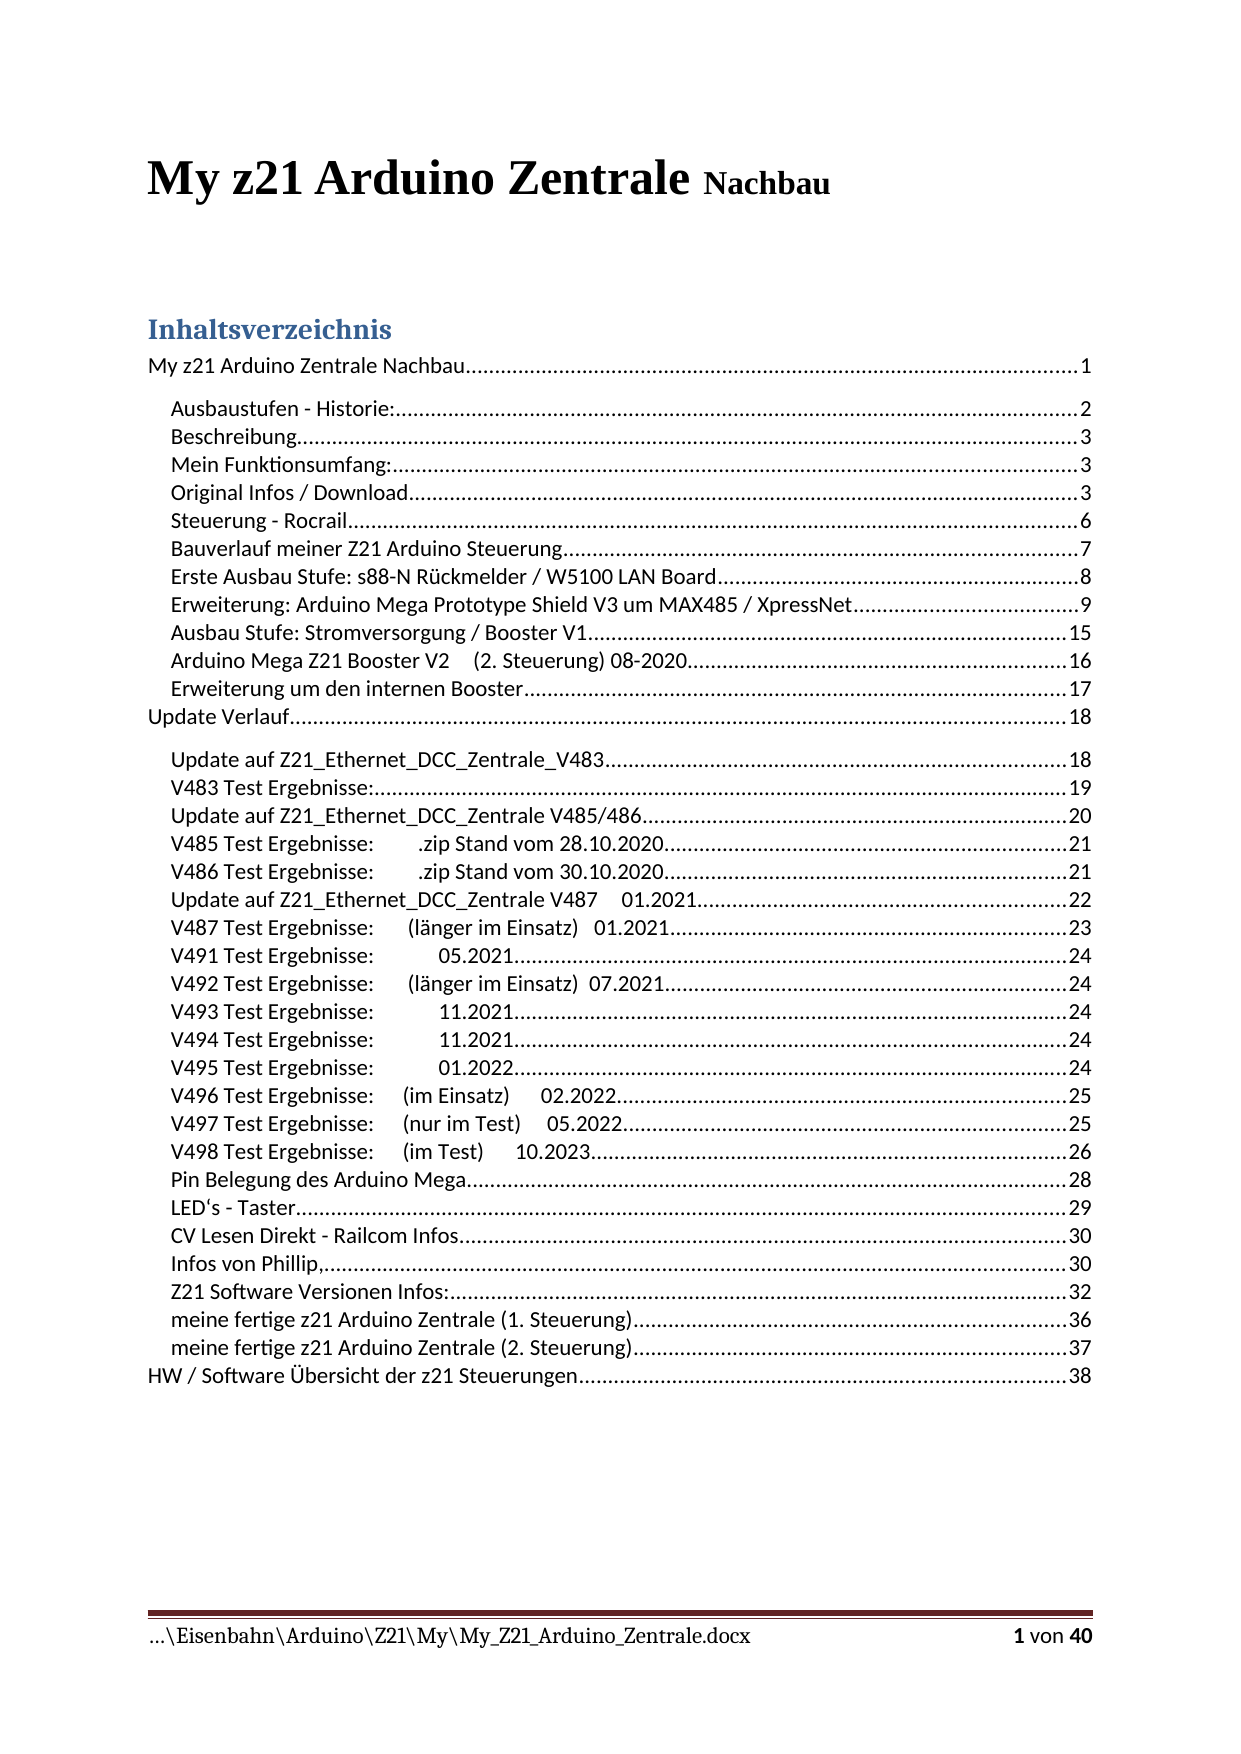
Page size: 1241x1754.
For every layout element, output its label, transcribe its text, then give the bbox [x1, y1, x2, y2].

subtitle My z21 Arduino Zentrale Nachbau [148, 148, 1093, 205]
